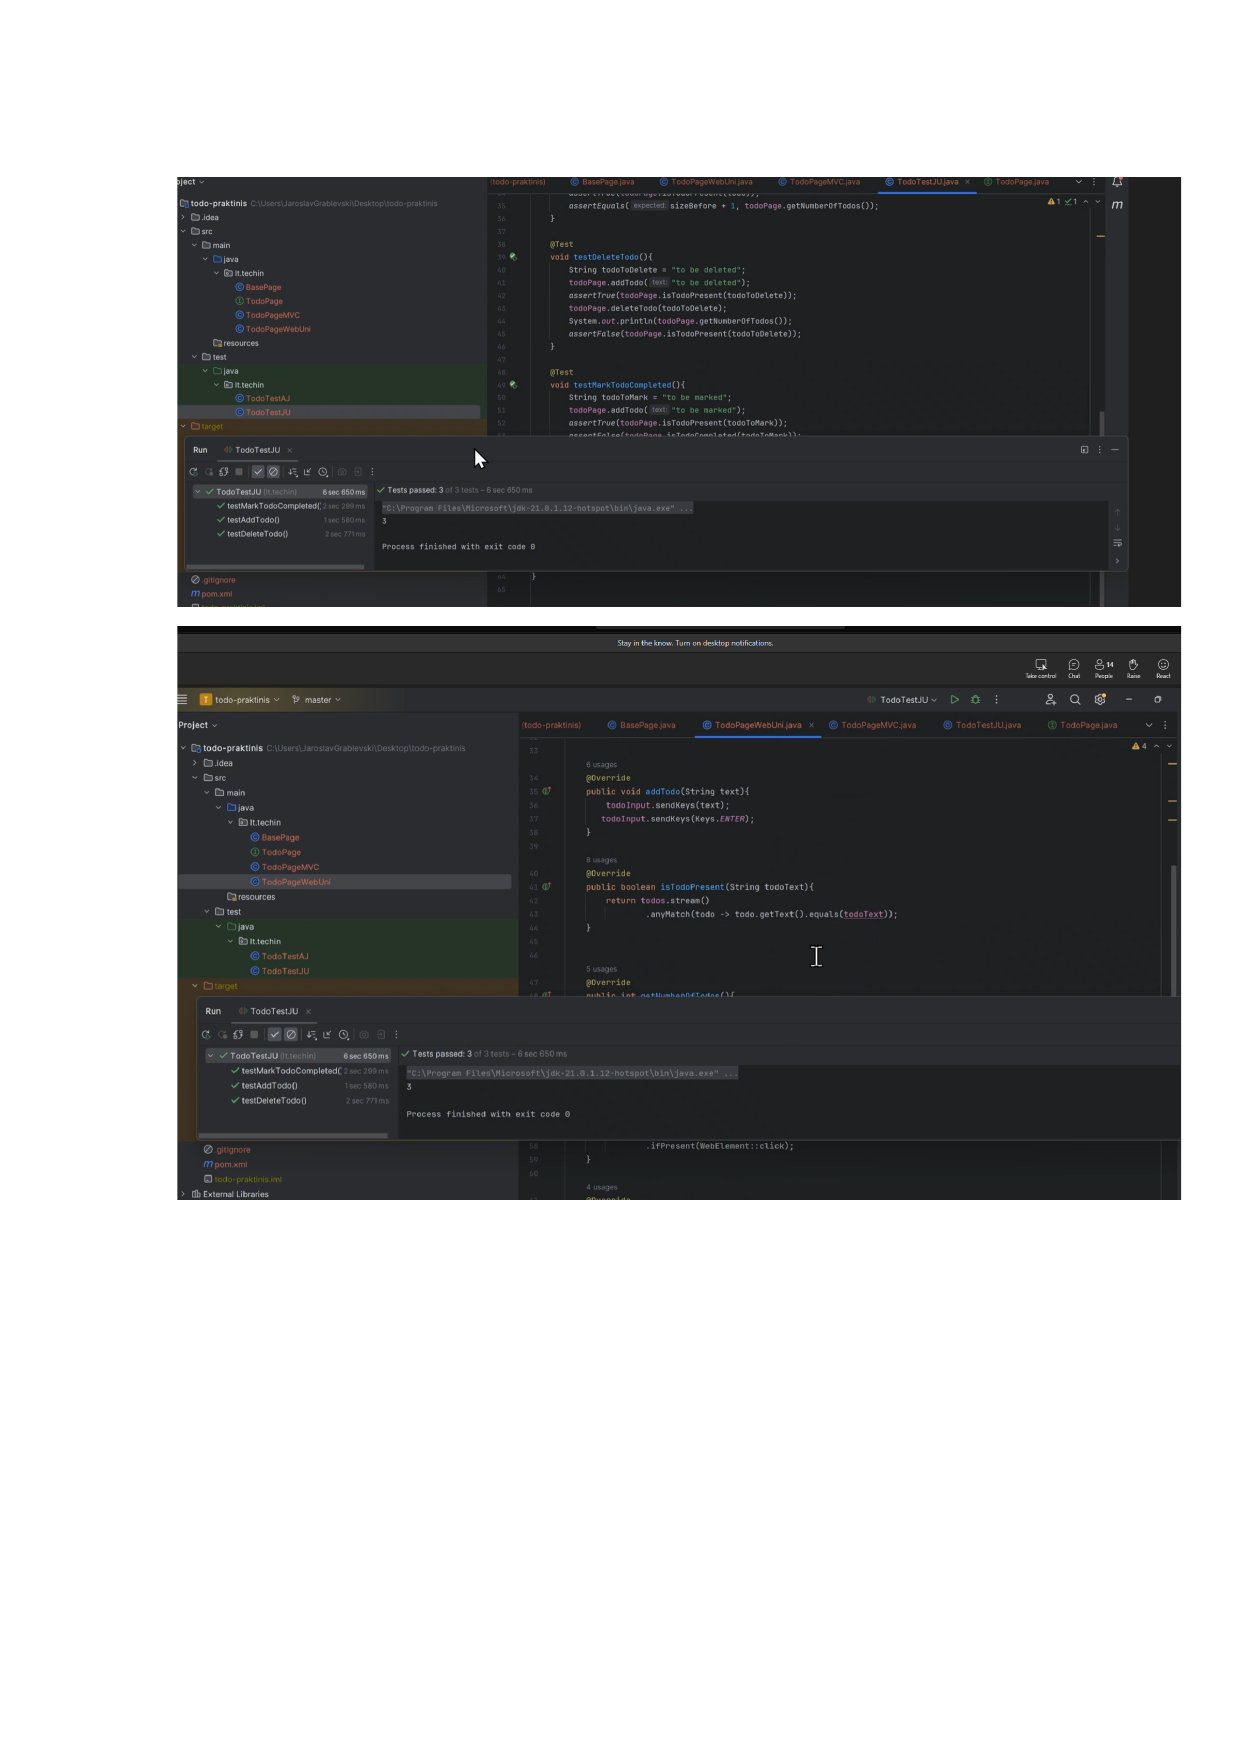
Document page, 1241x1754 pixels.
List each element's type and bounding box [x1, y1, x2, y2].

picture [177, 626, 1182, 1200]
picture [177, 177, 1182, 607]
